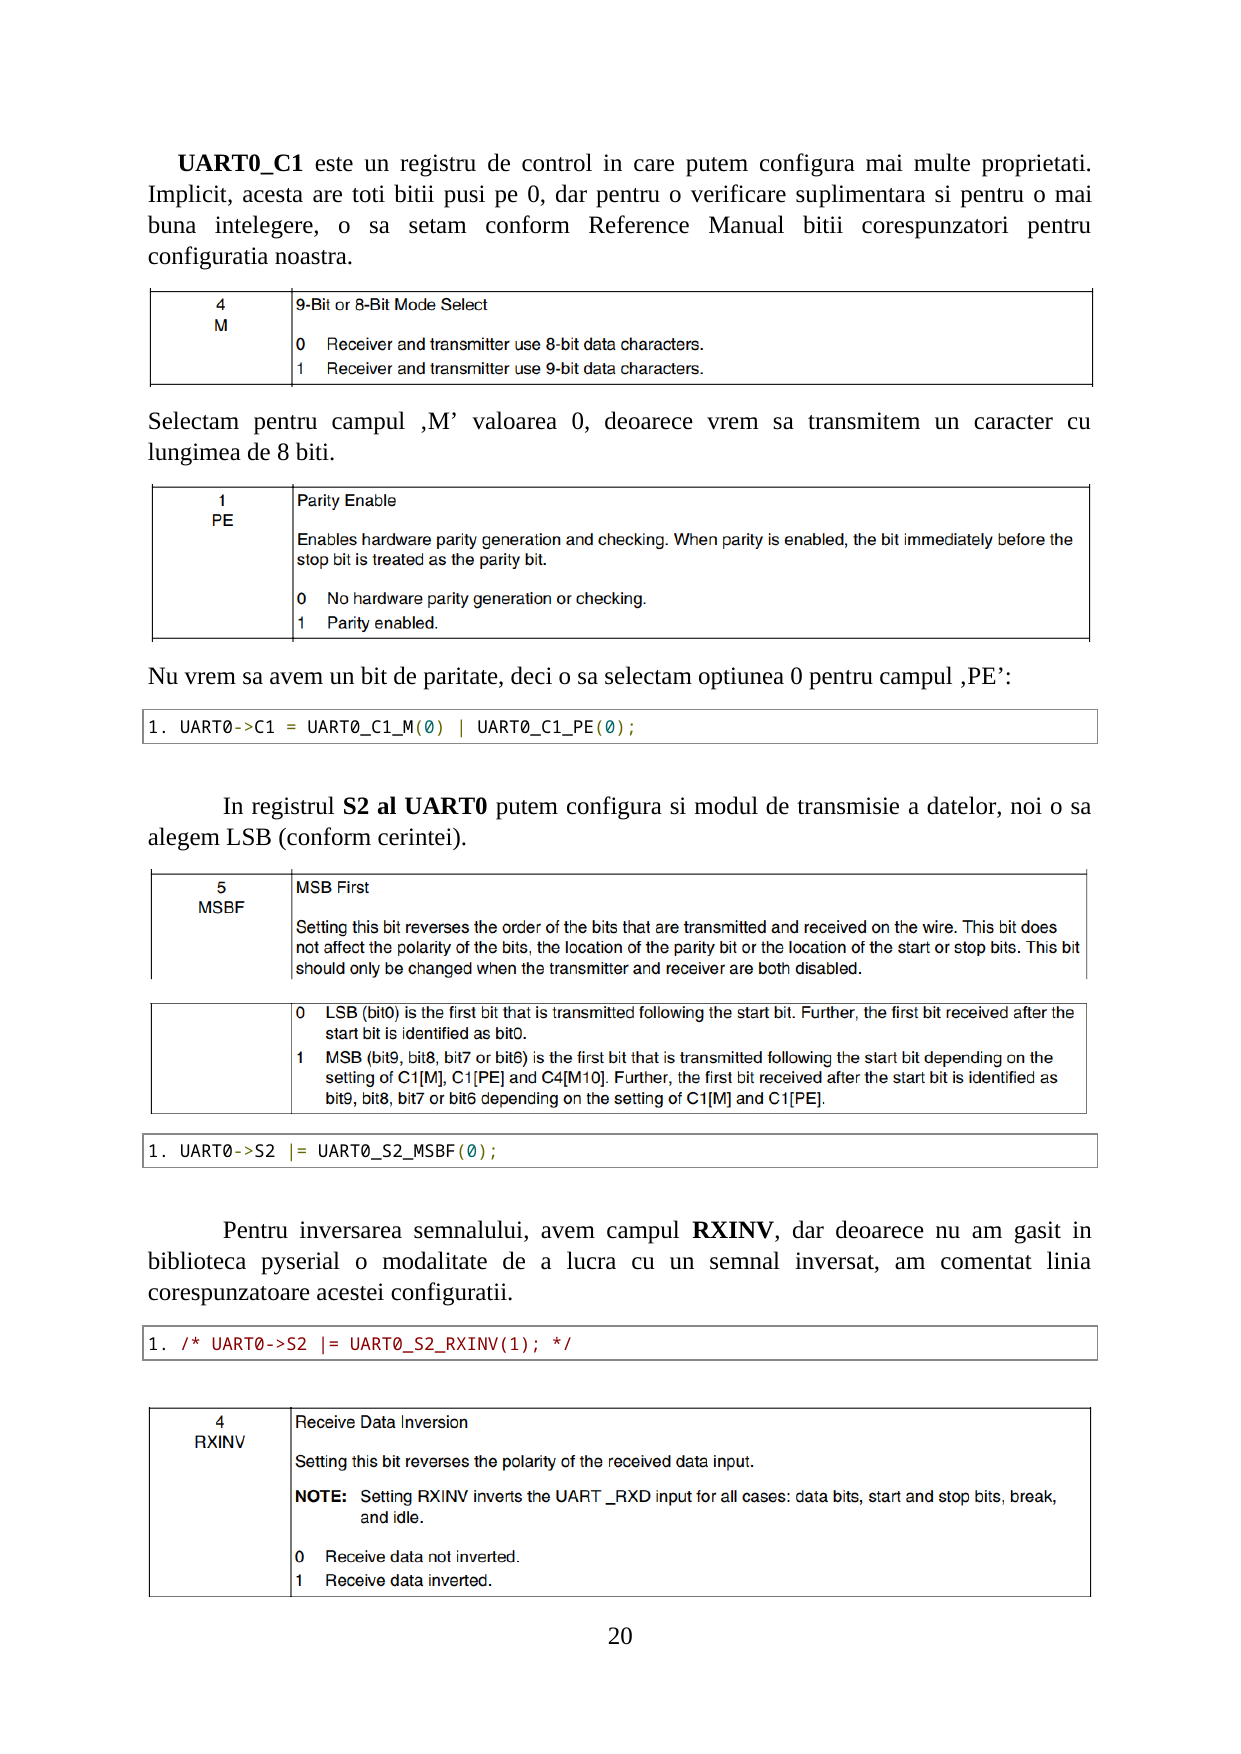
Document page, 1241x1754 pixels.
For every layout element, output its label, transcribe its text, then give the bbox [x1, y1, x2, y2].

picture [147, 1003, 1093, 1114]
text Selectam pentru campul ‚M’ valoarea 0, deoarece vrem sa transmitem un caracter cu lungimea de 8 biti. [148, 406, 1092, 466]
text 1. /* UART0->S2 |= UART0_S2_RXINV(1); */ [144, 1327, 1097, 1359]
text 1. UART0->S2 |= UART0_S2_MSBF(0); [144, 1135, 1097, 1167]
text Pentru inversarea semnalului, avem campul RXINV, dar deoarece nu am gasit in biblioteca pyserial o modalitate de a lucra cu un semnal inversat, am comentat linia corespunzatoare acestei configuratii. [148, 1215, 1092, 1306]
text UART0_C1 este un registru de control in care putem configura mai multe proprietati. Implicit, acesta are toti bitii pusi pe 0, dar pentru o verificare suplimentara si pentru o mai buna intelegere, o sa setam conform Reference Manual bitii corespunzatori pentru configuratia noastra. [148, 148, 1092, 269]
picture [147, 1407, 1093, 1597]
text 1. UART0->C1 = UART0_C1_M(0) | UART0_C1_PE(0); [144, 710, 1097, 743]
picture [147, 869, 1093, 985]
text In registrul S2 al UART0 putem configura si modul de transmisie a datelor, noi o sa alegem LSB (conform cerintei). [148, 791, 1092, 851]
text Nu vrem sa avem un bit de paritate, deci o sa selectam optiunea 0 pentru campul ‚PE’: [148, 661, 1092, 689]
picture [147, 484, 1093, 642]
picture [147, 288, 1095, 387]
